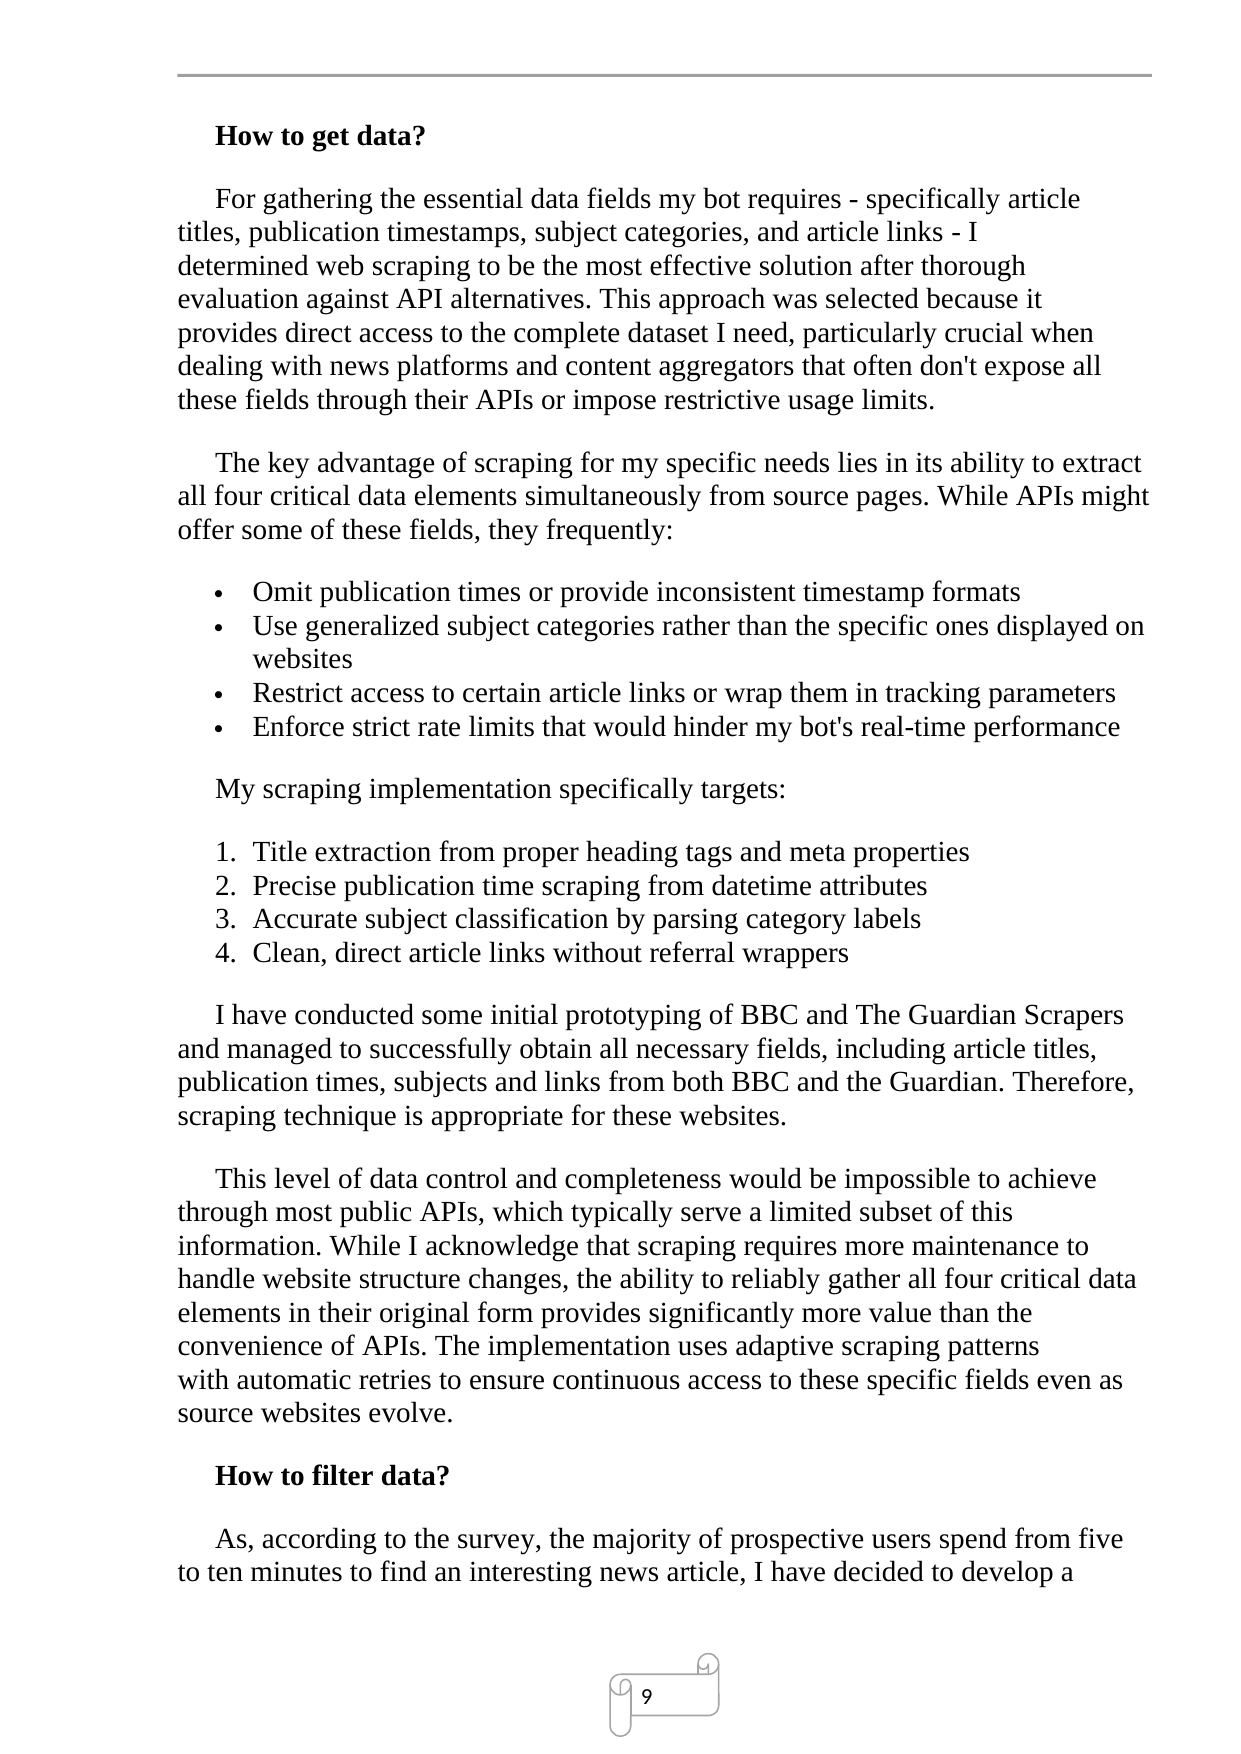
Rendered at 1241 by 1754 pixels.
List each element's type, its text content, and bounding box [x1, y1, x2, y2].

list Title extraction from proper heading tags and meta properties [215, 834, 1152, 868]
text The key advantage of scraping for my specific needs lies in its ability to extract all four critical data elements simultaneously from source pages. While APIs might offer some of these fields, they frequently: [177, 445, 1152, 545]
list Precise publication time scraping from datetime attributes [215, 868, 1152, 901]
text For gathering the essential data fields my bot requires - specifically article titles, publication timestamps, subject categories, and article links - I determined web scraping to be the most effective solution after thorough evaluation against API alternatives. This approach was selected because it provides direct access to the complete dataset I need, particularly crucial when dealing with news platforms and content aggregators that often don't expose all these fields through their APIs or impose restrictive usage limits. [177, 181, 1152, 416]
text My scraping implementation specifically targets: [177, 771, 1152, 805]
list Clean, direct article links without referral wrappers [215, 935, 1152, 968]
text I have conducted some initial prototyping of BBC and The Guardian Scrapers and managed to successfully obtain all necessary fields, including article titles, publication times, subjects and links from both BBC and the Guardian. Therefore, scraping technique is appropriate for these websites. [177, 997, 1152, 1132]
text How to filter data? [177, 1458, 1152, 1492]
text This level of data control and completeness would be impossible to achieve through most public APIs, which typically serve a limited subset of this information. While I acknowledge that scraping requires more maintenance to handle website structure changes, the ability to reliably gather all four critical data elements in their original form provides significantly more value than the convenience of APIs. The implementation uses adaptive scraping patterns with automatic retries to ensure continuous access to these specific fields even as source websites evolve. [177, 1161, 1152, 1429]
list Omit publication times or provide inconsistent timestamp formats [215, 574, 1152, 608]
list Accurate subject classification by parsing category labels [215, 901, 1152, 935]
list Use generalized subject categories rather than the specific ones displayed on websites [215, 608, 1152, 675]
list Restrict access to certain article links or wrap them in tracking parameters [215, 675, 1152, 709]
text How to get data? [177, 118, 1152, 152]
list Enforce strict rate limits that would hinder my bot's real-time performance [215, 709, 1152, 742]
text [177, 1521, 1152, 1588]
